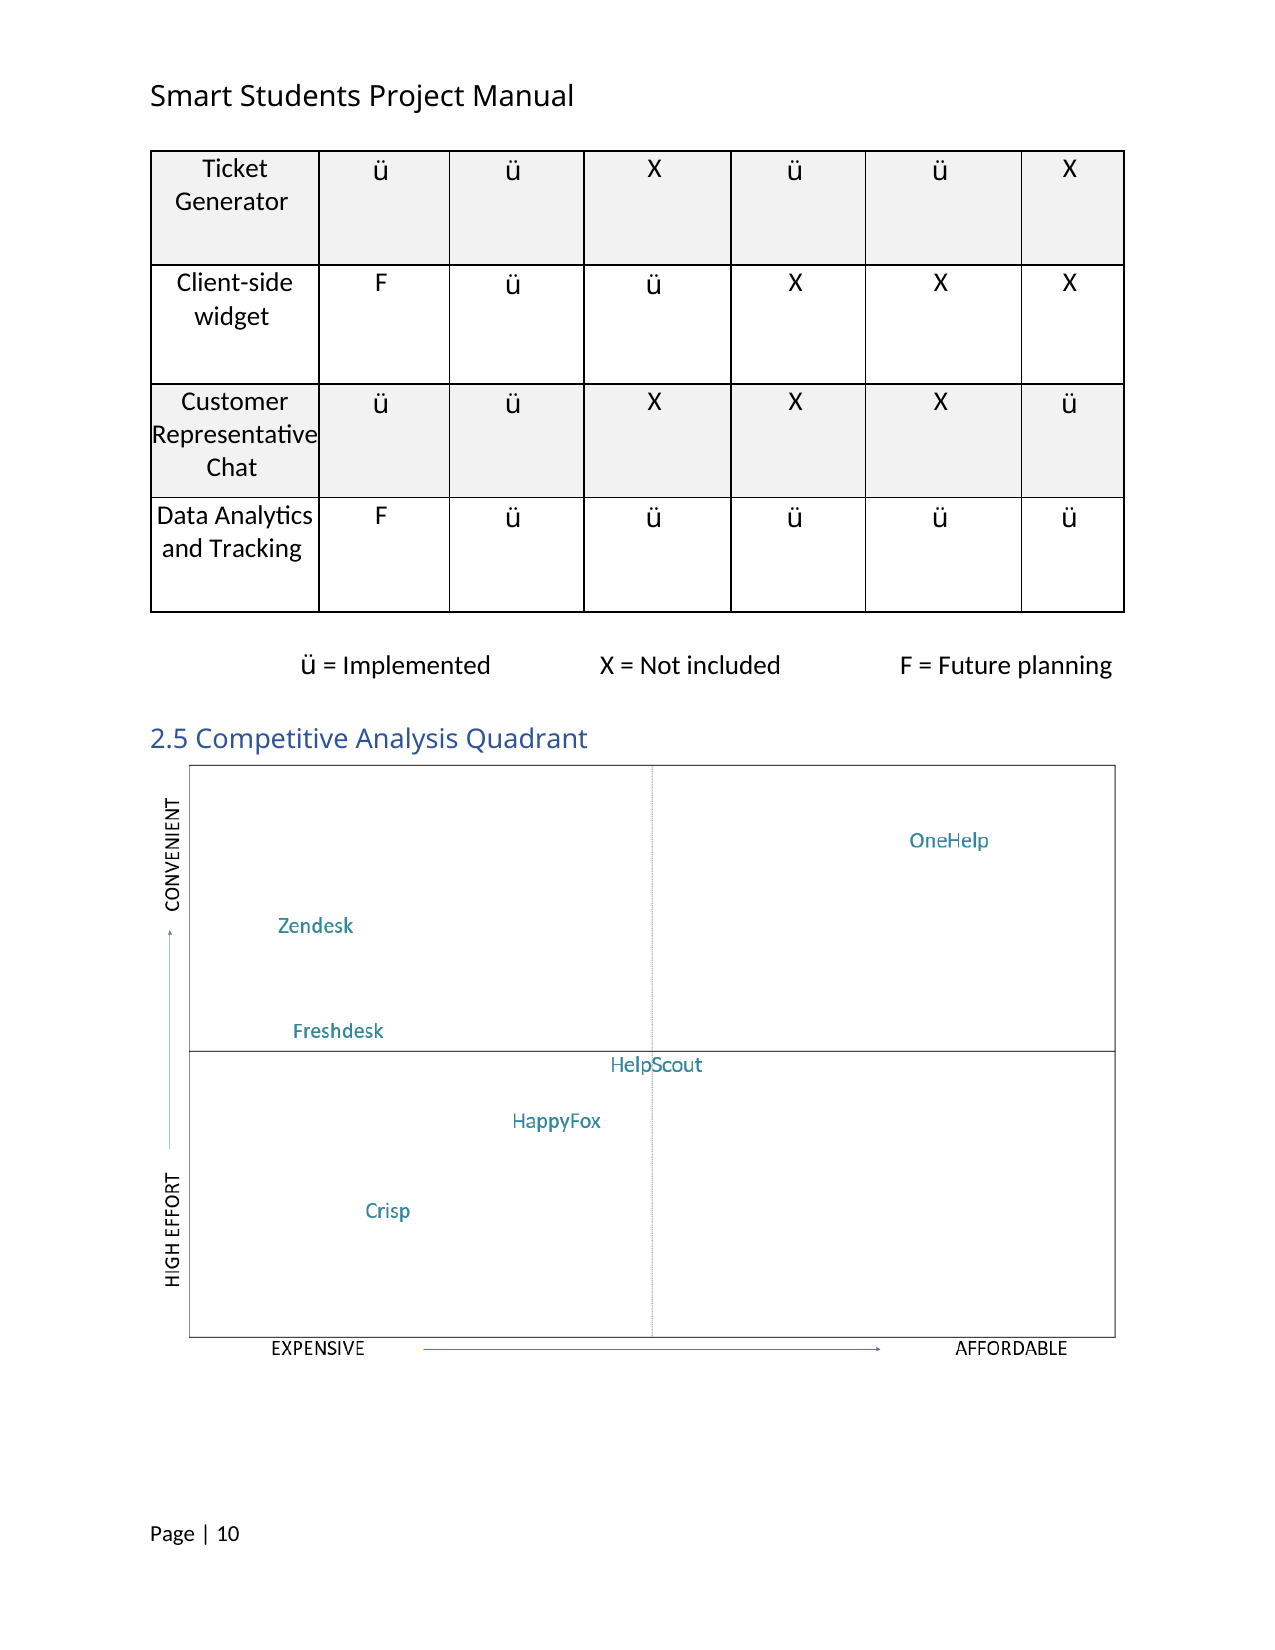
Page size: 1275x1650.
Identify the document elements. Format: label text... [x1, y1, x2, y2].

table_cell X [585, 385, 730, 497]
text ü = Implemented X = Not included F = Future planning [300, 646, 1125, 682]
table_cell ü [732, 498, 865, 611]
table_cell F [320, 498, 449, 611]
table_cell ü [1022, 385, 1123, 497]
table_cell X [732, 266, 865, 383]
table_cell X [1022, 152, 1123, 264]
table_cell ü [450, 266, 583, 383]
table_cell X [866, 266, 1021, 383]
table_cell X [1022, 266, 1123, 383]
table_cell ü [450, 498, 583, 611]
picture [150, 759, 1125, 1360]
table_cell ü [320, 385, 449, 497]
table_cell ü [585, 498, 730, 611]
table_cell ü [450, 385, 583, 497]
table_cell Client-side widget [152, 266, 318, 383]
table_cell ü [866, 498, 1021, 611]
subtitle 2.5 Competitive Analysis Quadrant [150, 719, 1125, 756]
table_cell ü [866, 152, 1021, 264]
table_cell Customer Representative Chat [152, 385, 318, 497]
table_cell Data Analytics and Tracking [152, 498, 318, 611]
table_cell ü [450, 152, 583, 264]
table_cell ü [585, 266, 730, 383]
table_cell X [866, 385, 1021, 497]
table_cell X [585, 152, 730, 264]
table_cell X [732, 385, 865, 497]
table_cell Ticket Generator [152, 152, 318, 264]
table_cell ü [732, 152, 865, 264]
table_cell F [320, 266, 449, 383]
table_cell ü [320, 152, 449, 264]
table_cell ü [1022, 498, 1123, 611]
